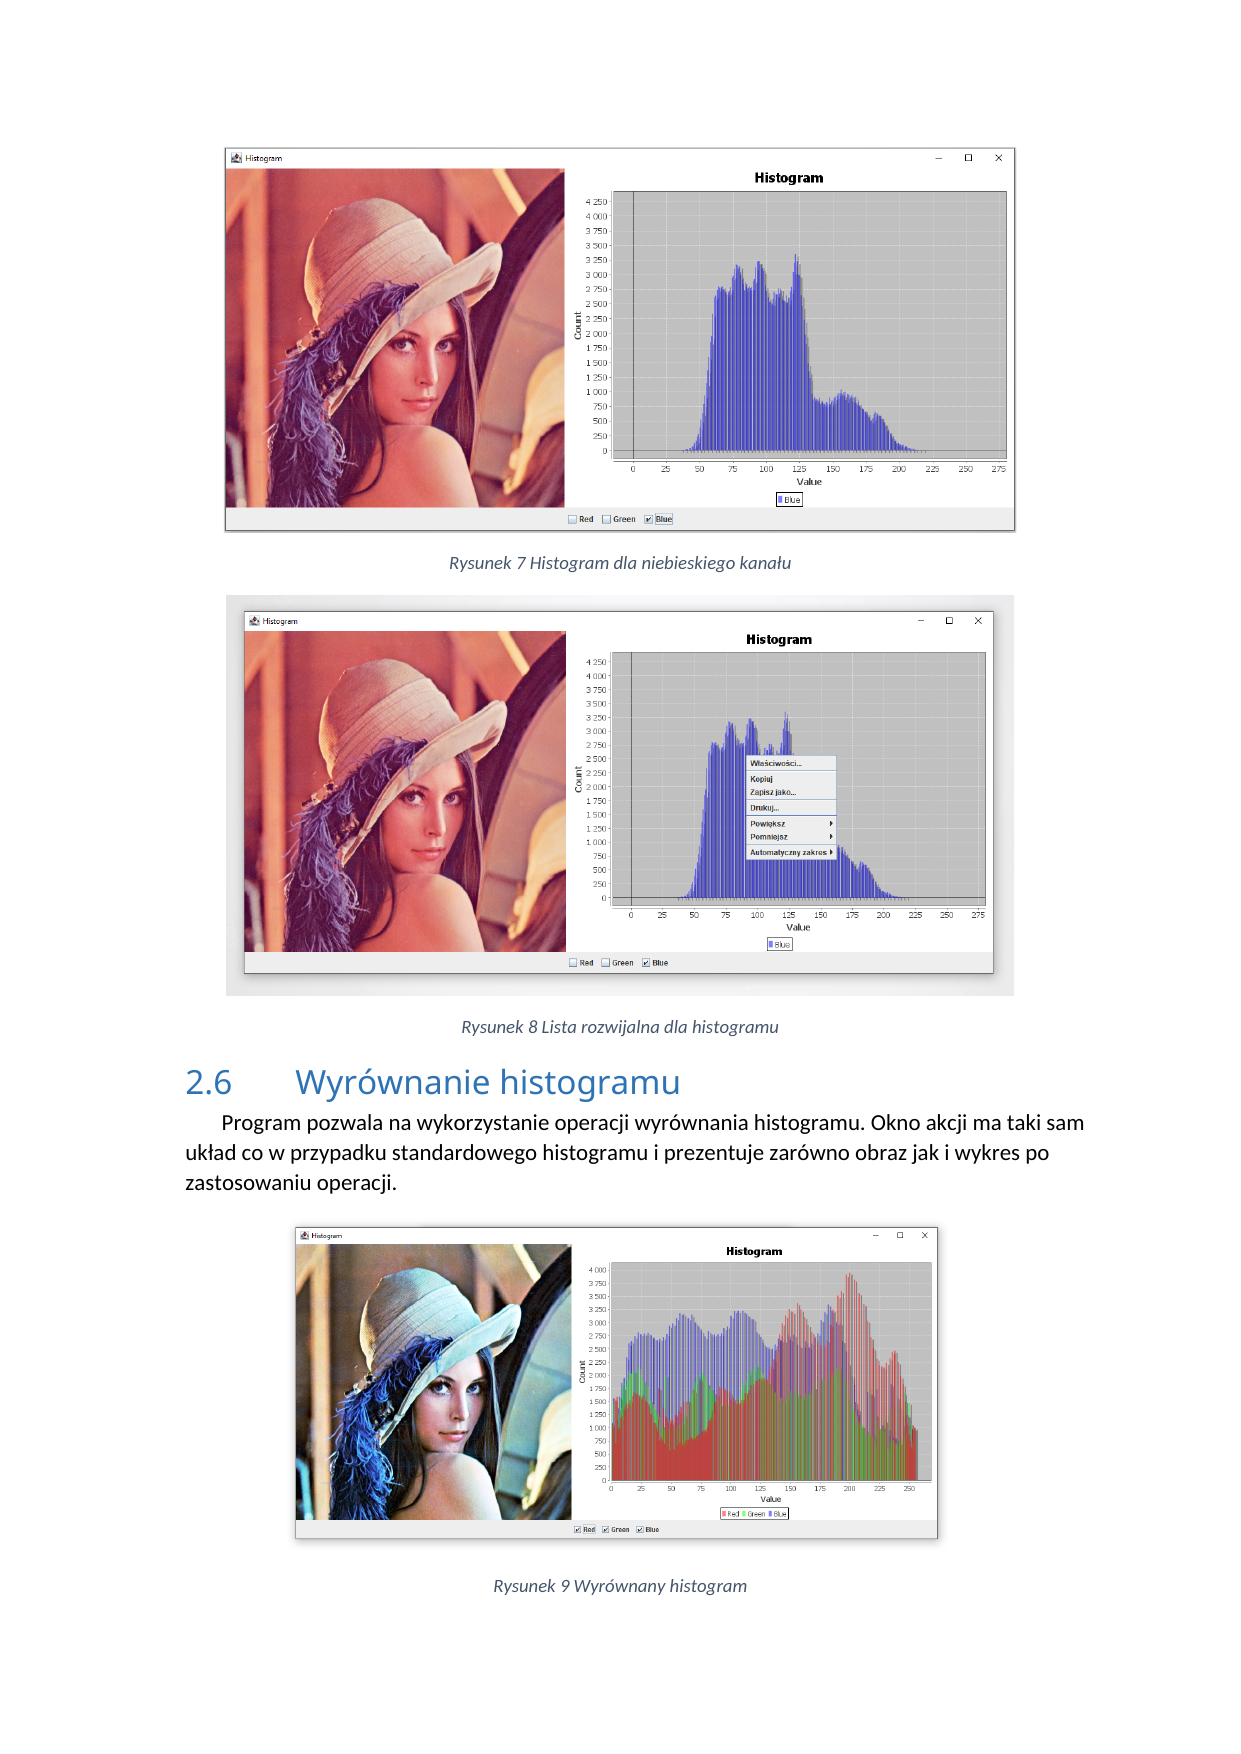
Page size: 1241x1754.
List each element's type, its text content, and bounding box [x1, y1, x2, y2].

picture [277, 1215, 1001, 1556]
picture [226, 595, 1015, 996]
text Program pozwala na wykorzystanie operacji wyrównania histogramu. Okno akcji ma taki sam układ co w przypadku standardowego histogramu i prezentuje zarówno obraz jak i wykres po zastosowaniu operacji. [185, 1108, 1093, 1196]
picture [223, 147, 1017, 533]
subtitle Wyrównanie histogramu [185, 1059, 1093, 1104]
